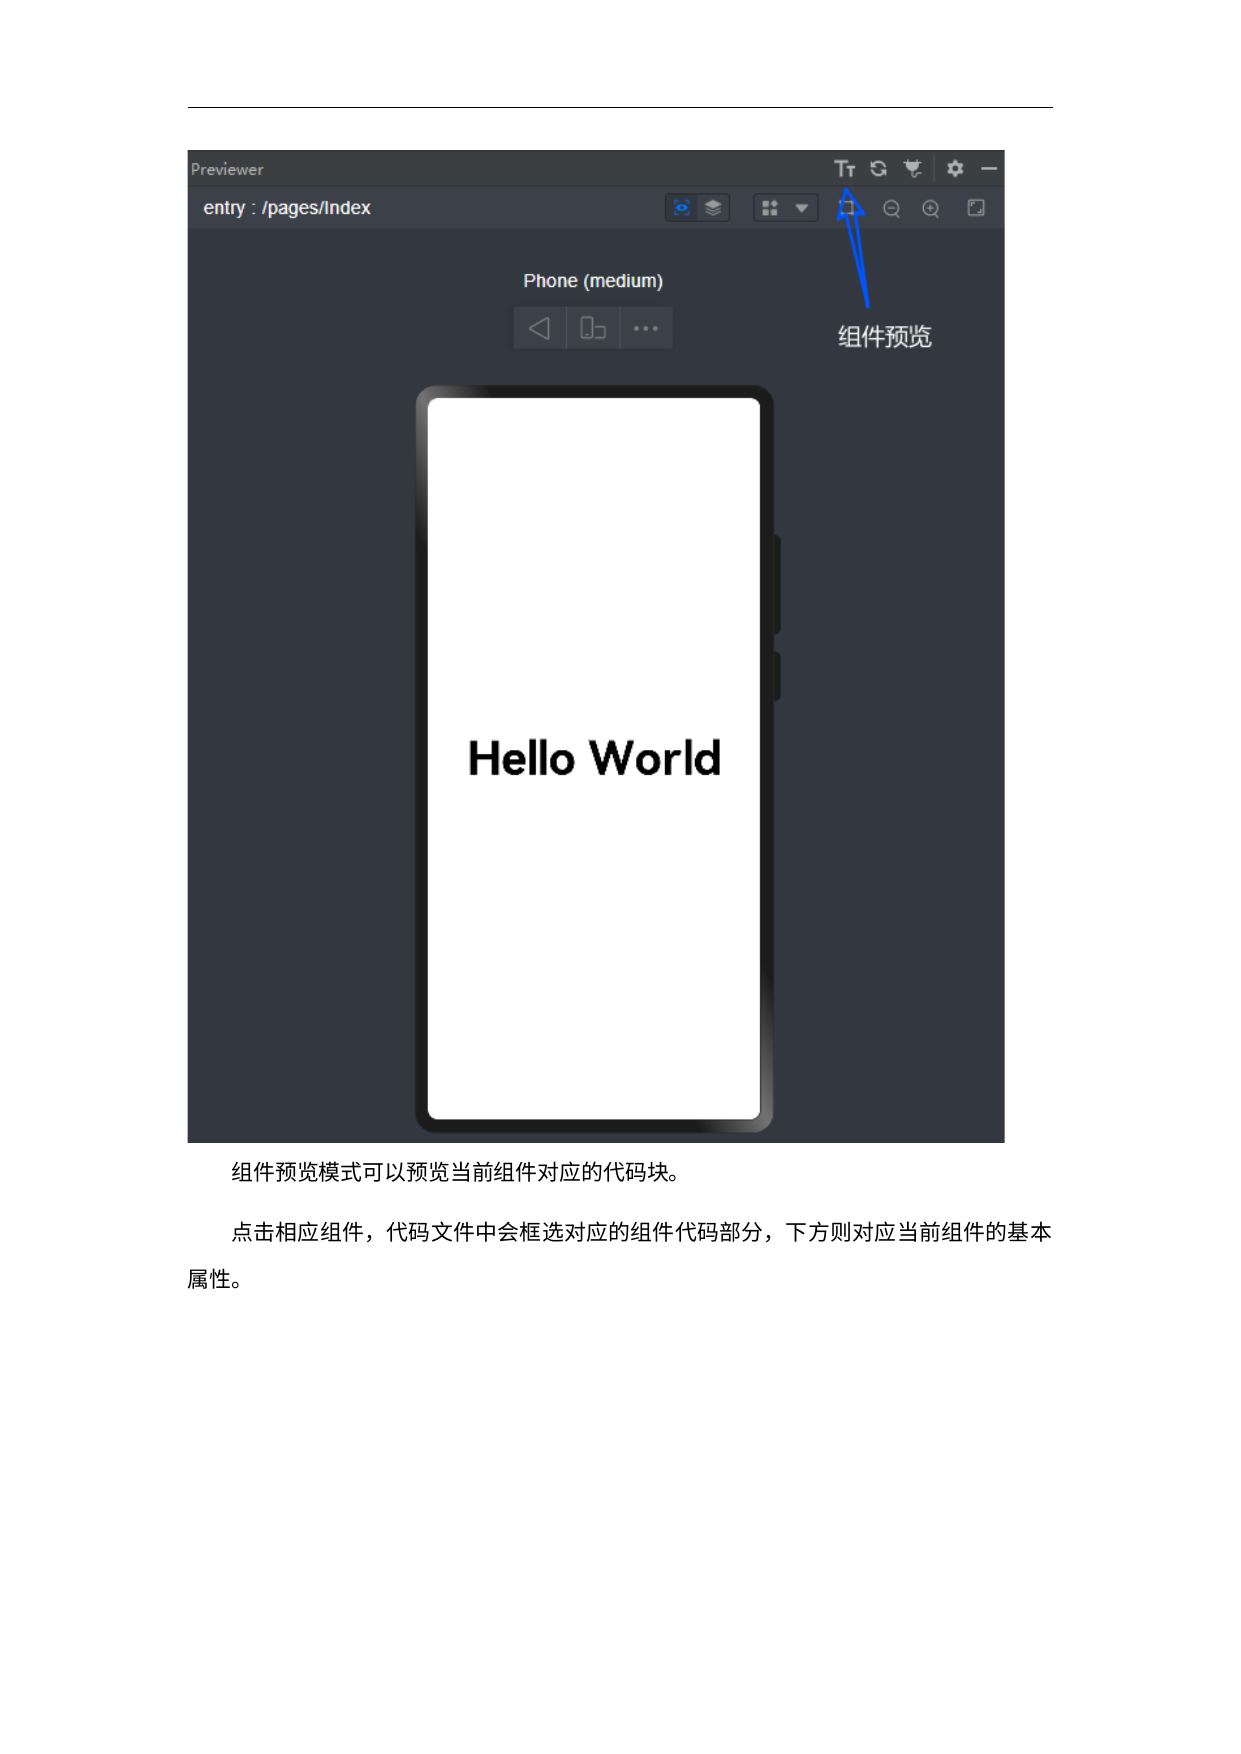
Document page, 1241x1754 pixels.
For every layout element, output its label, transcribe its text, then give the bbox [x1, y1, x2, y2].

text 组件预览模式可以预览当前组件对应的代码块。 [187, 1155, 1053, 1186]
text 点击相应组件，代码文件中会框选对应的组件代码部分，下方则对应当前组件的基本属性。 [187, 1215, 1053, 1294]
picture [187, 150, 1005, 1143]
